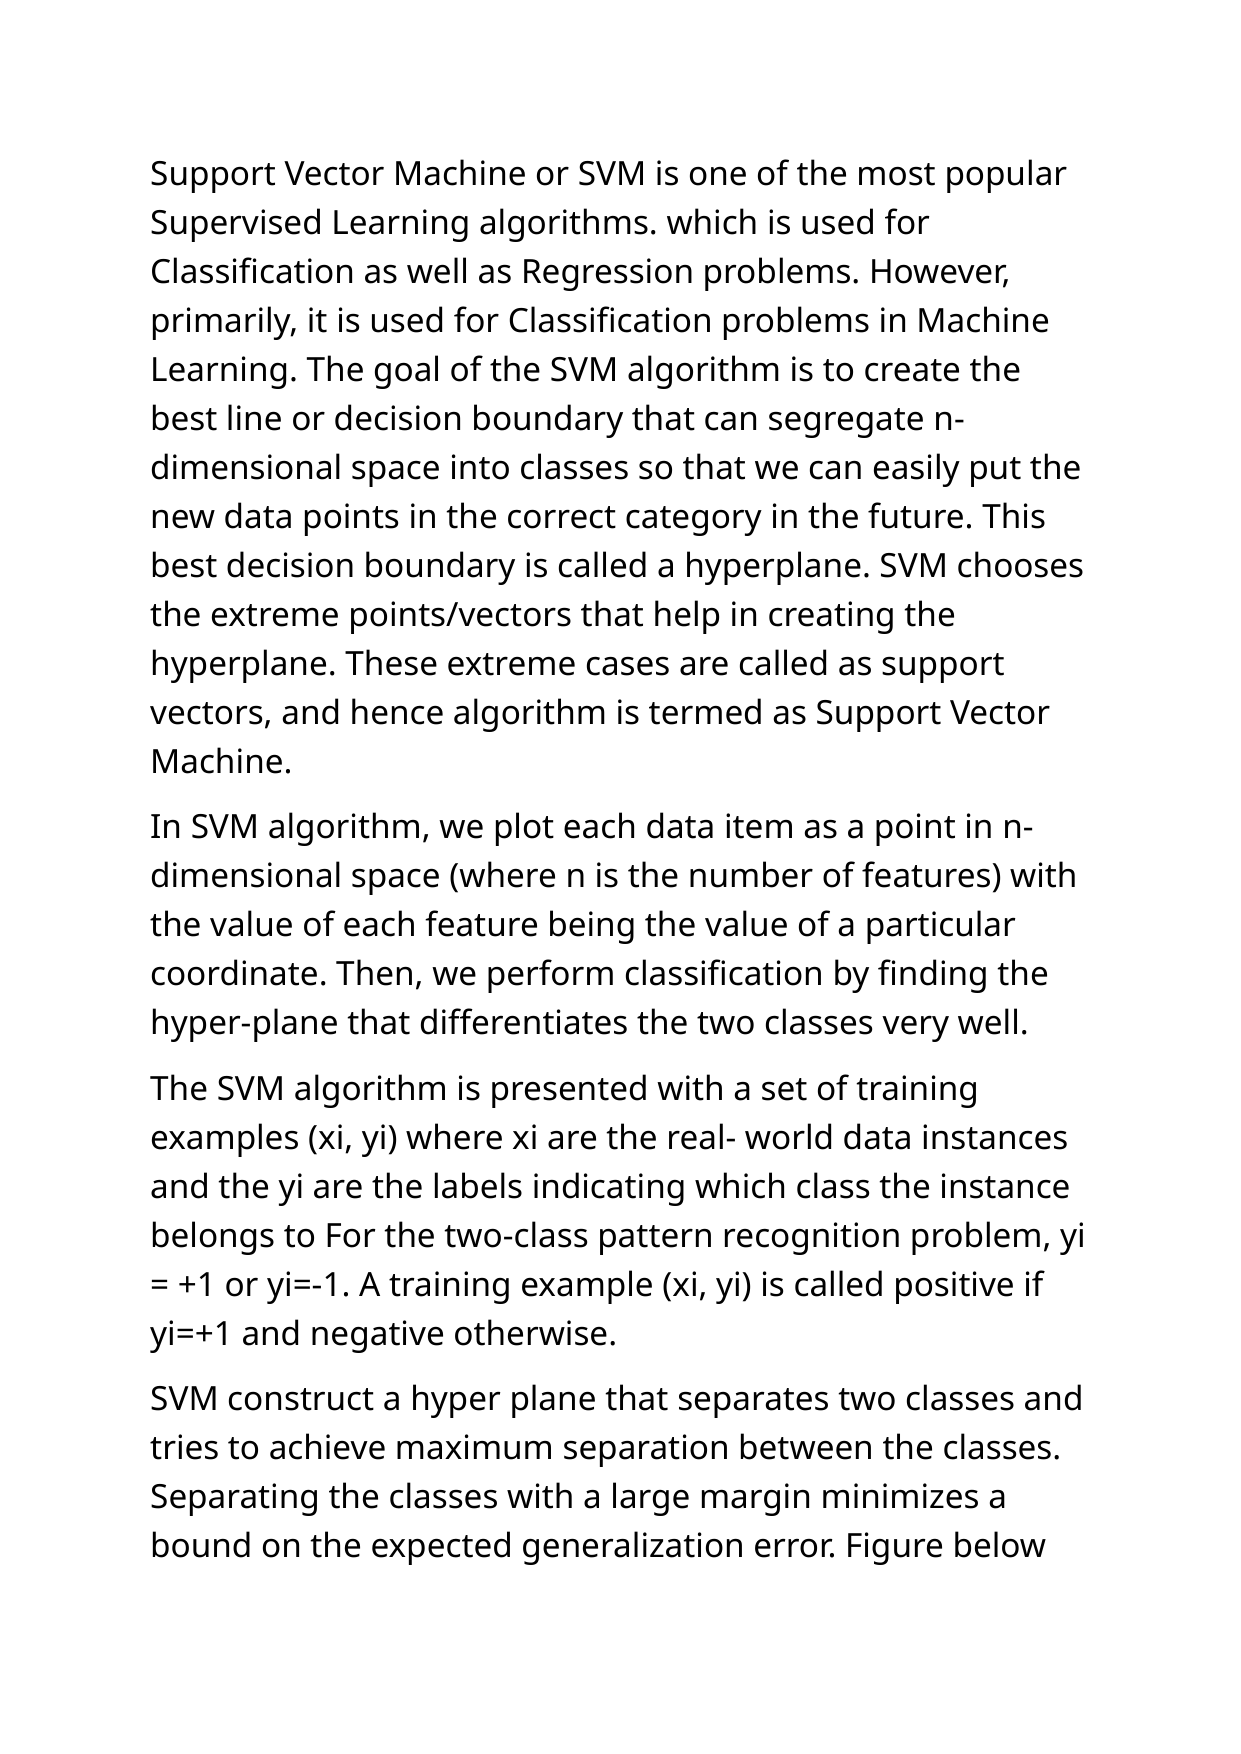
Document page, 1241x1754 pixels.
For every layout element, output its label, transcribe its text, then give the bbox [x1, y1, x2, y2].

text The SVM algorithm is presented with a set of training examples (xi, yi) where xi are the real- world data instances and the yi are the labels indicating which class the instance belongs to For the two-class pattern recognition problem, yi = +1 or yi=-1. A training example (xi, yi) is called positive if yi=+1 and negative otherwise. [150, 1064, 1090, 1355]
text Support Vector Machine or SVM is one of the most popular Supervised Learning algorithms. which is used for Classification as well as Regression problems. However, primarily, it is used for Classification problems in Machine Learning. The goal of the SVM algorithm is to create the best line or decision boundary that can segregate n-dimensional space into classes so that we can easily put the new data points in the correct category in the future. This best decision boundary is called a hyperplane. SVM chooses the extreme points/vectors that help in creating the hyperplane. These extreme cases are called as support vectors, and hence algorithm is termed as Support Vector Machine. [150, 150, 1090, 783]
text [150, 1375, 1090, 1567]
text In SVM algorithm, we plot each data item as a point in n-dimensional space (where n is the number of features) with the value of each feature being the value of a particular coordinate. Then, we perform classification by finding the hyper-plane that differentiates the two classes very well. [150, 803, 1090, 1044]
